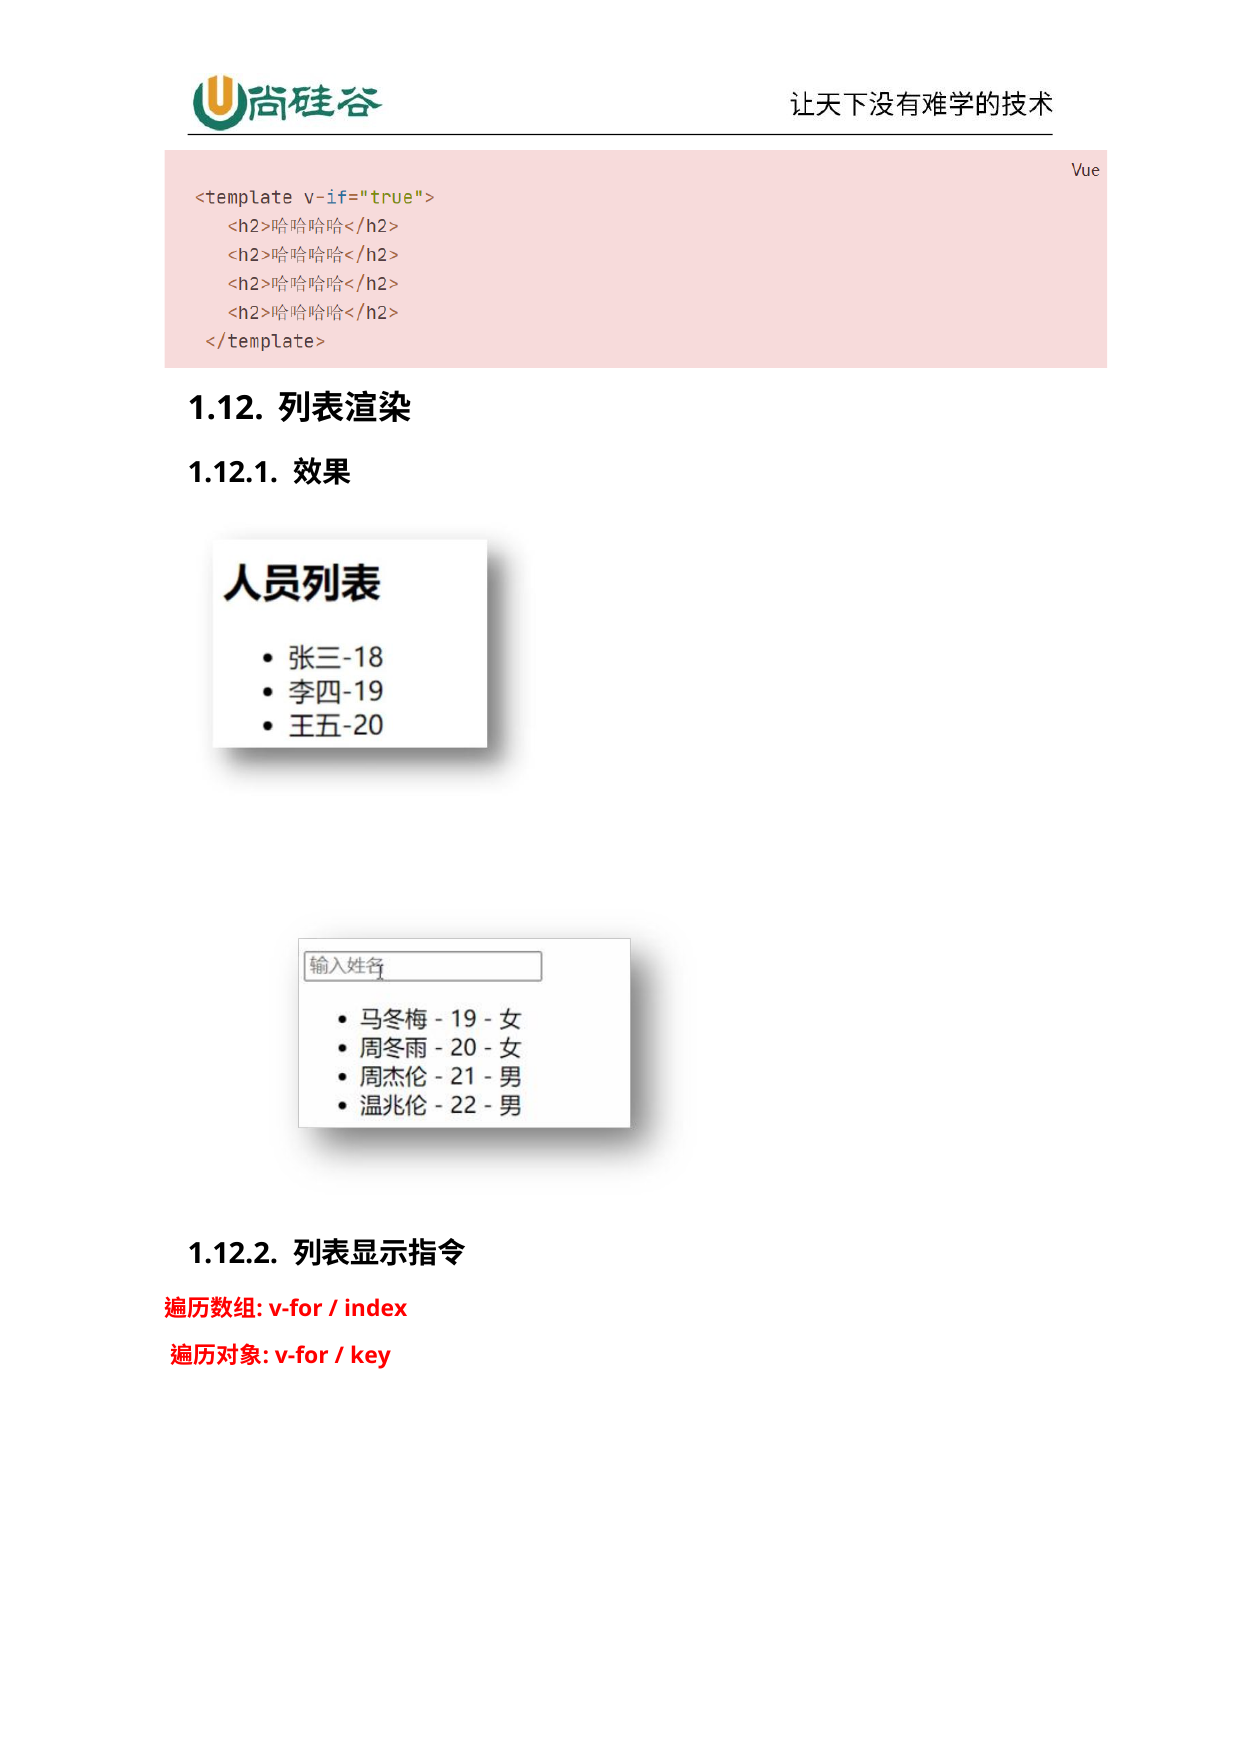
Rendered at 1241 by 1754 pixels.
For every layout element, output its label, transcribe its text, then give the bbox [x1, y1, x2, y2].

picture [164, 150, 1108, 368]
text 遍历数组: v-for / index [164, 1292, 517, 1323]
list 列表显示指令 [187, 1232, 1107, 1272]
picture [185, 511, 546, 806]
subtitle 列表渲染 [187, 384, 1107, 429]
picture [190, 73, 1056, 132]
text 遍历对象: v-for / key [164, 1339, 517, 1370]
subtitle 效果 [187, 452, 1107, 491]
picture [262, 902, 704, 1202]
